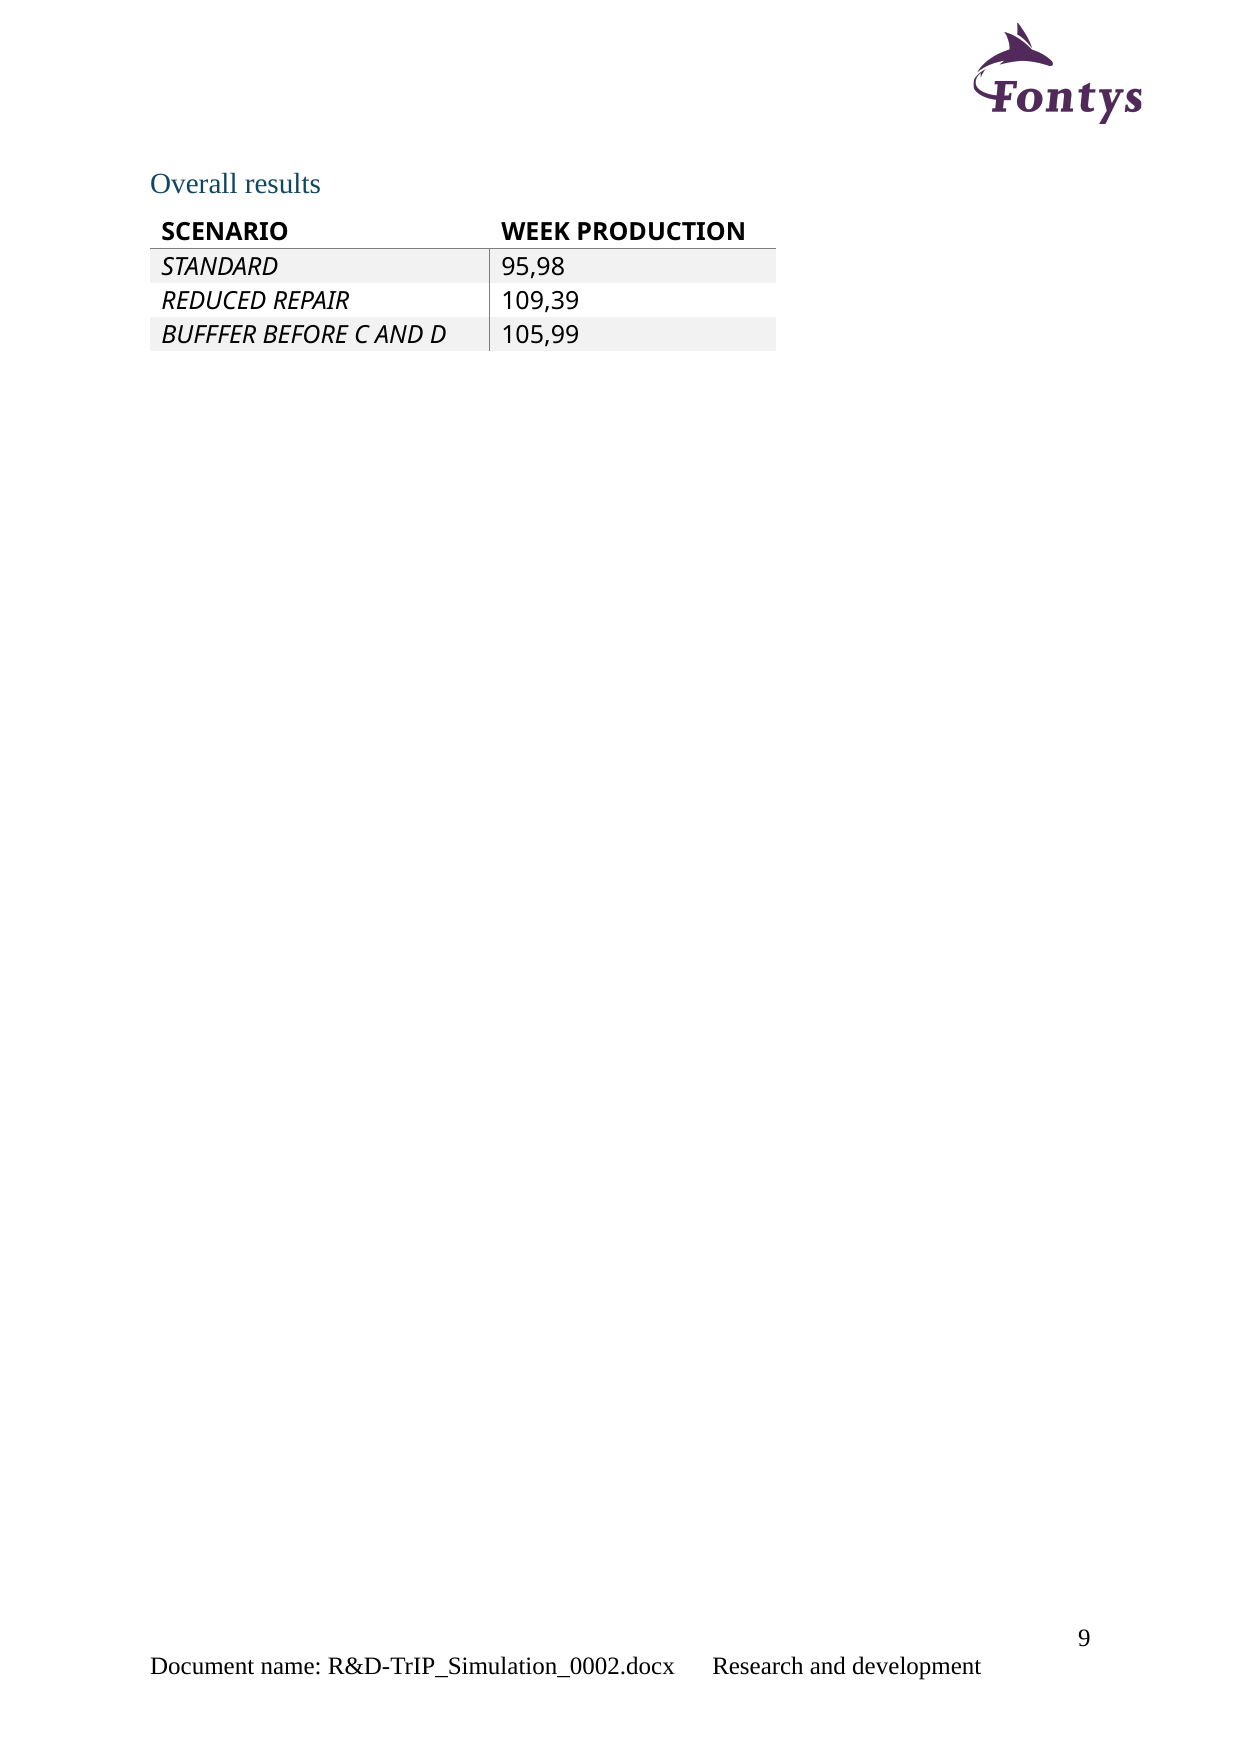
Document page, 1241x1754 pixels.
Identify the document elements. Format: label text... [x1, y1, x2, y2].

table_cell bufffer before c and D [150, 317, 489, 351]
subtitle Overall results [150, 167, 1090, 200]
table_cell 95,98 [490, 249, 776, 283]
table_cell 105,99 [490, 317, 776, 351]
table_cell 109,39 [490, 283, 776, 317]
picture [973, 23, 1142, 124]
table_header Scenario [150, 214, 490, 248]
table_cell Reduced repair [150, 283, 489, 317]
table_header Week production [490, 214, 776, 248]
table_cell Standard [150, 249, 489, 283]
